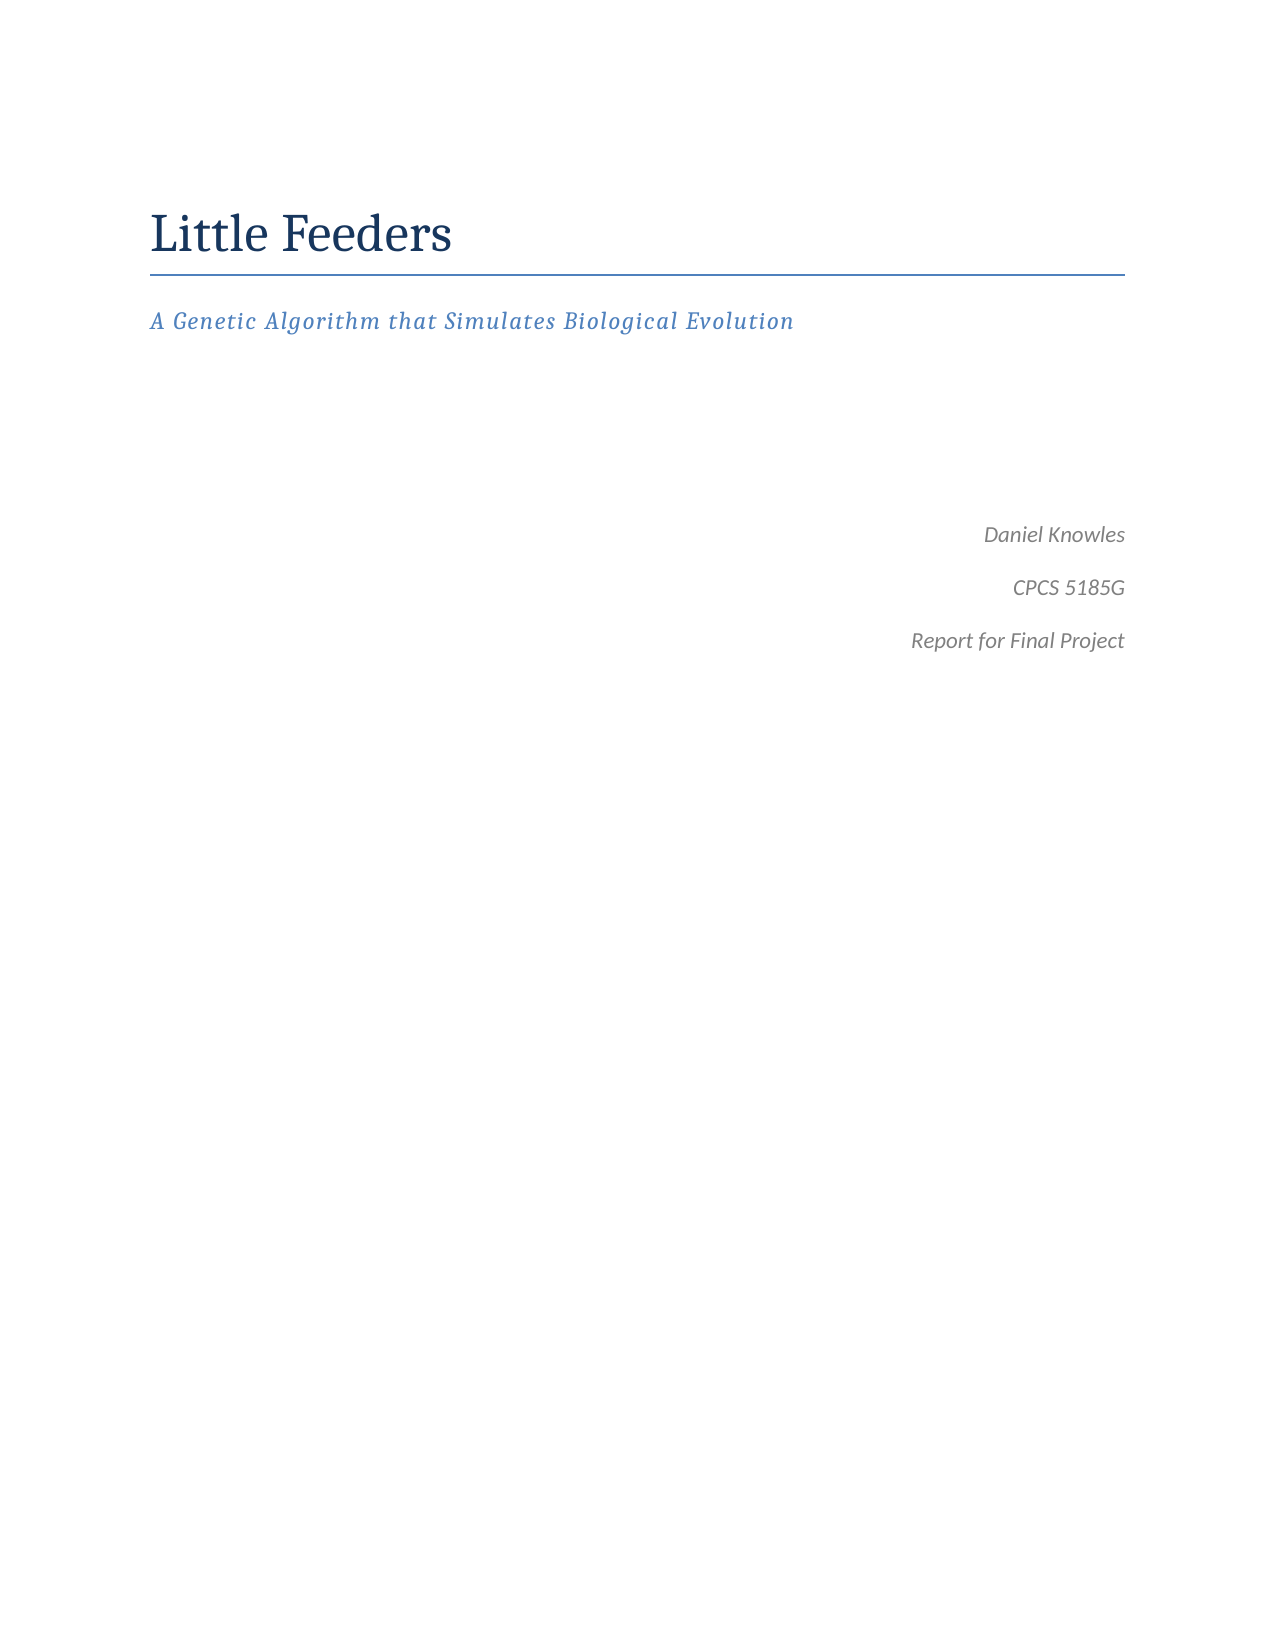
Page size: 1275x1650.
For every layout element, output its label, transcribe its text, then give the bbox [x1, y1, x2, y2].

text CPCS 5185G [150, 573, 1125, 601]
text Daniel Knowles [150, 520, 1125, 548]
text Report for Final Project [150, 626, 1125, 654]
subtitle A Genetic Algorithm that Simulates Biological Evolution [150, 307, 1125, 336]
title Little Feeders [150, 203, 1125, 274]
